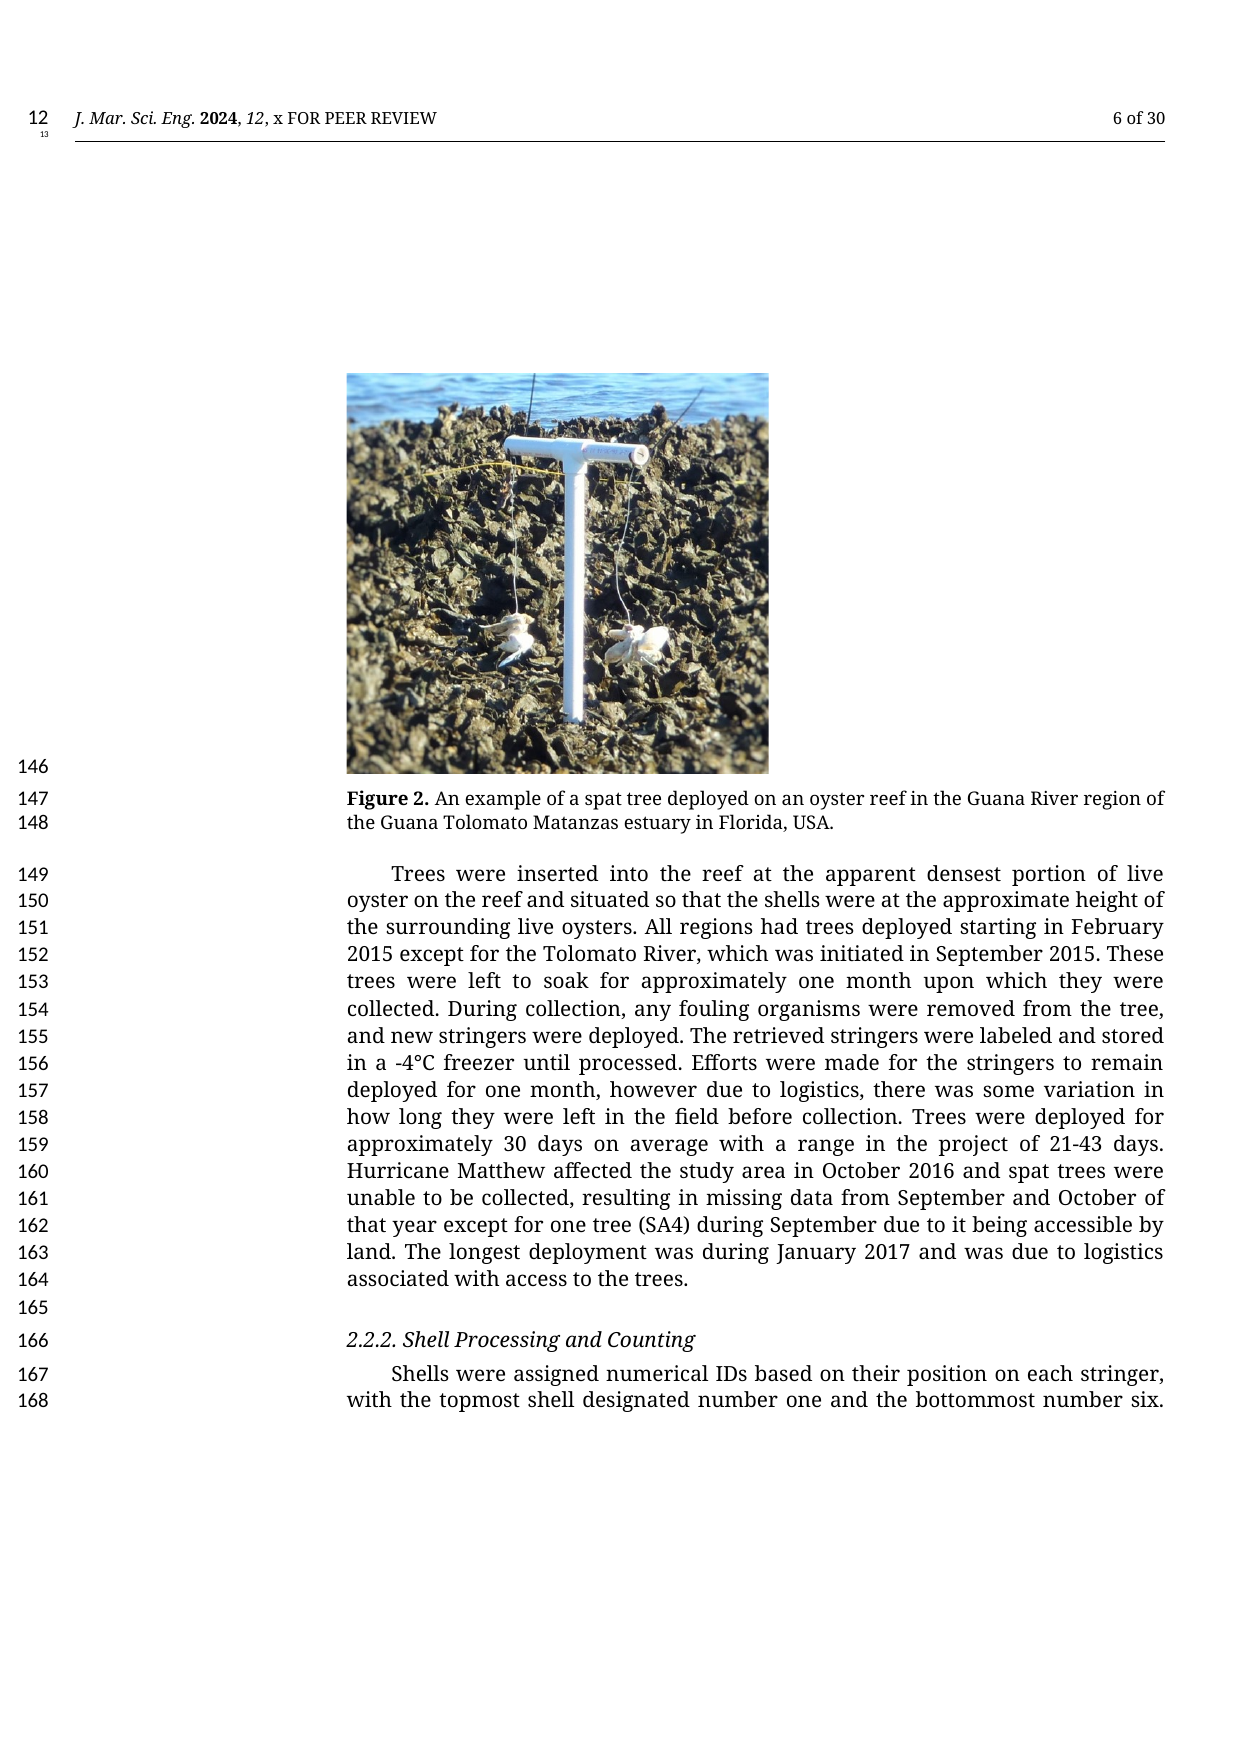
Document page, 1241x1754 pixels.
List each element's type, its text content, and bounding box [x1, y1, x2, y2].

subtitle 2.2.2. Shell Processing and Counting [347, 1326, 1165, 1353]
text Trees were inserted into the reef at the apparent densest portion of live oyster on the reef and situated so that the shells were at the approximate height of the surrounding live oysters. All regions had trees deployed starting in February 2015 except for the Tolomato River, which was initiated in September 2015. These trees were left to soak for approximately one month upon which they were collected. During collection, any fouling organisms were removed from the tree, and new stringers were deployed. The retrieved stringers were labeled and stored in a -4°C freezer until processed. Efforts were made for the stringers to remain deployed for one month, however due to logistics, there was some variation in how long they were left in the field before collection. Trees were deployed for approximately 30 days on average with a range in the project of 21-43 days. Hurricane Matthew affected the study area in October 2016 and spat trees were unable to be collected, resulting in missing data from September and October of that year except for one tree (SA4) during September due to it being accessible by land. The longest deployment was during January 2017 and was due to logistics associated with access to the trees. [347, 860, 1165, 1293]
picture [346, 373, 769, 774]
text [347, 1359, 1165, 1413]
text Figure 2. An example of a spat tree deployed on an oyster reef in the Guana River region of the Guana Tolomato Matanzas estuary in Florida, USA. [347, 786, 1165, 835]
